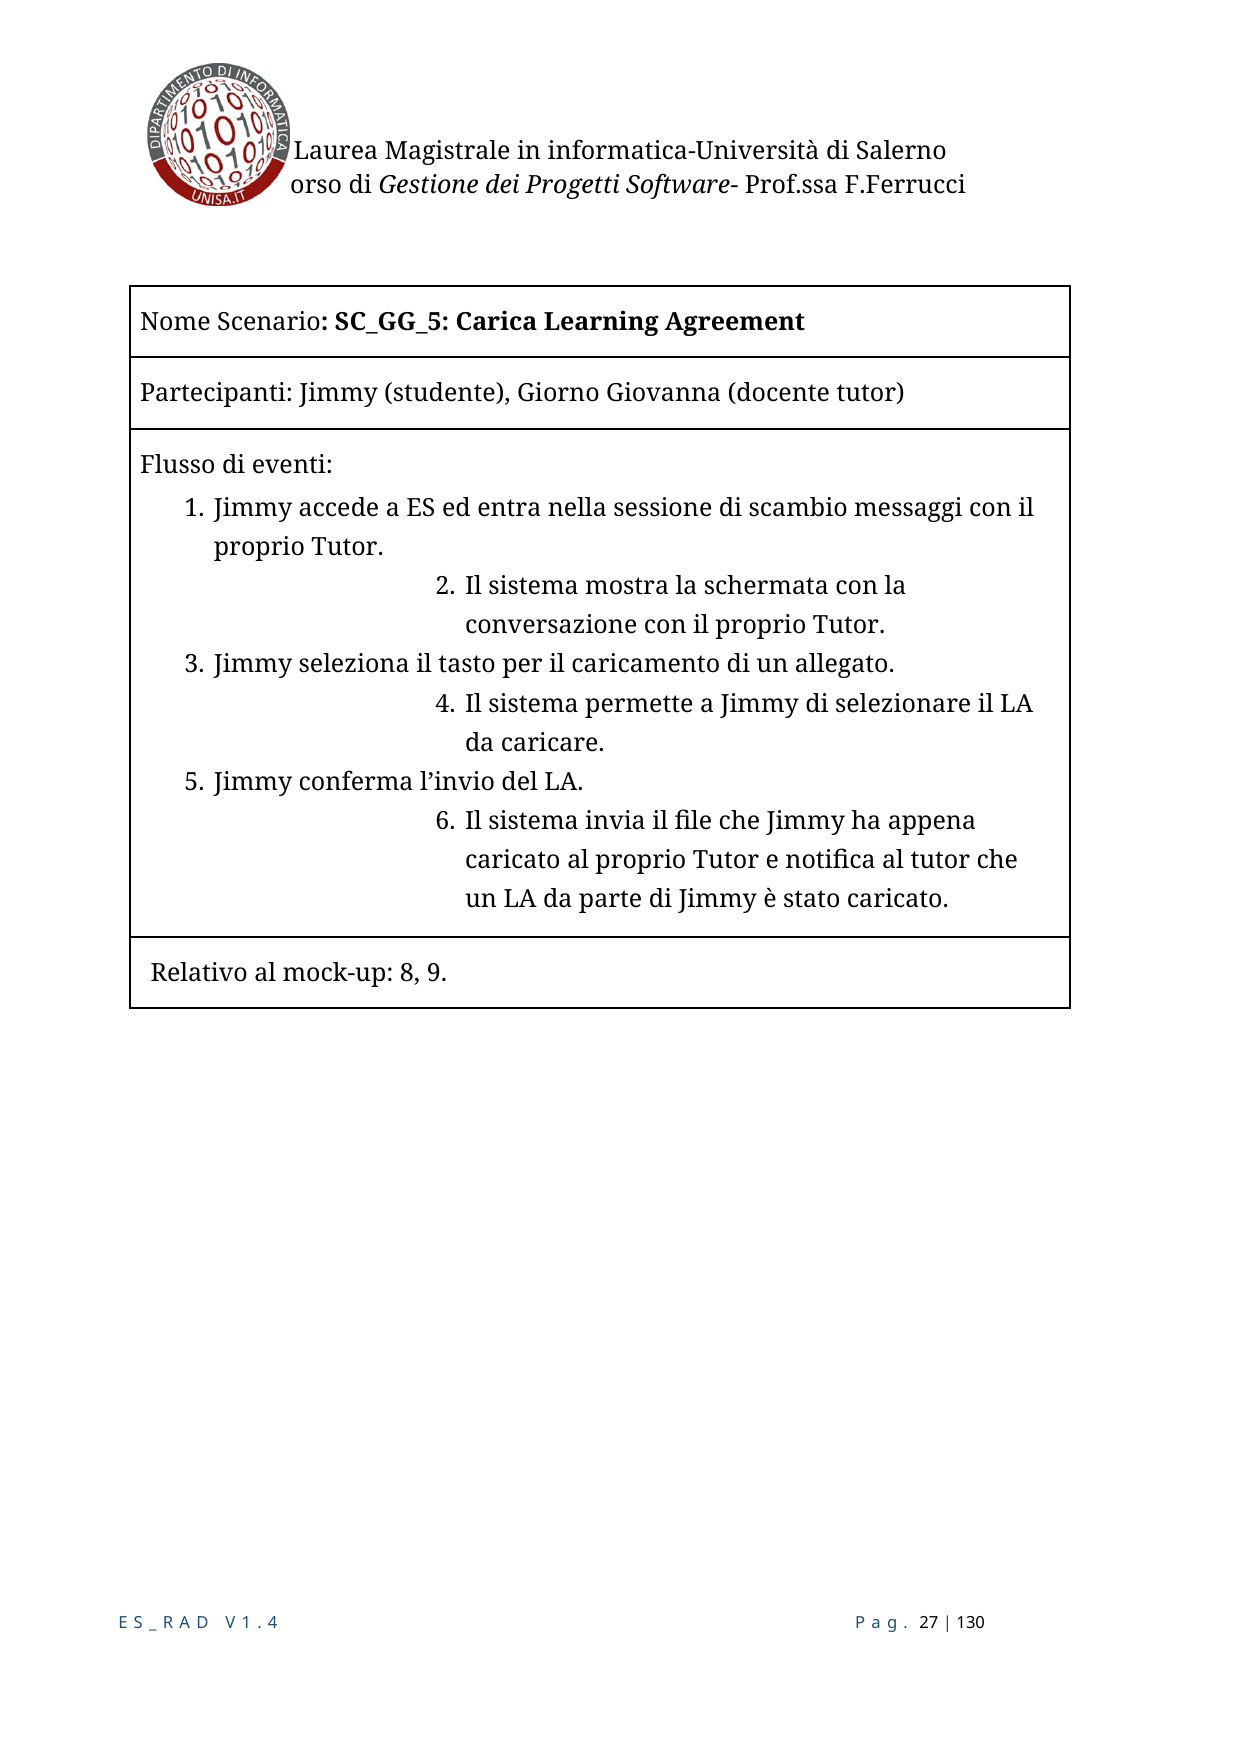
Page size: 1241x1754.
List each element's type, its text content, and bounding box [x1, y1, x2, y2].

picture [147, 63, 290, 206]
table_cell Relativo al mock-up: 8, 9. [131, 938, 1069, 1007]
table_cell Partecipanti: Jimmy (studente), Giorno Giovanna (docente tutor) [131, 358, 1069, 428]
table_cell Flusso di eventi: Jimmy accede a ES ed entra nella sessione di scambio messaggi con il proprio Tutor. Il sistema mostra la schermata con la conversazione con il proprio Tutor. Jimmy seleziona il tasto per il caricamento di un allegato. Il sistema permette a Jimmy di selezionare il LA da caricare. Jimmy conferma l’invio del LA. Il sistema invia il file che Jimmy ha appena caricato al proprio Tutor e notifica al tutor che un LA da parte di Jimmy è stato caricato. [131, 430, 1069, 936]
table_header Nome Scenario: SC_GG_5: Carica Learning Agreement [131, 287, 1069, 356]
